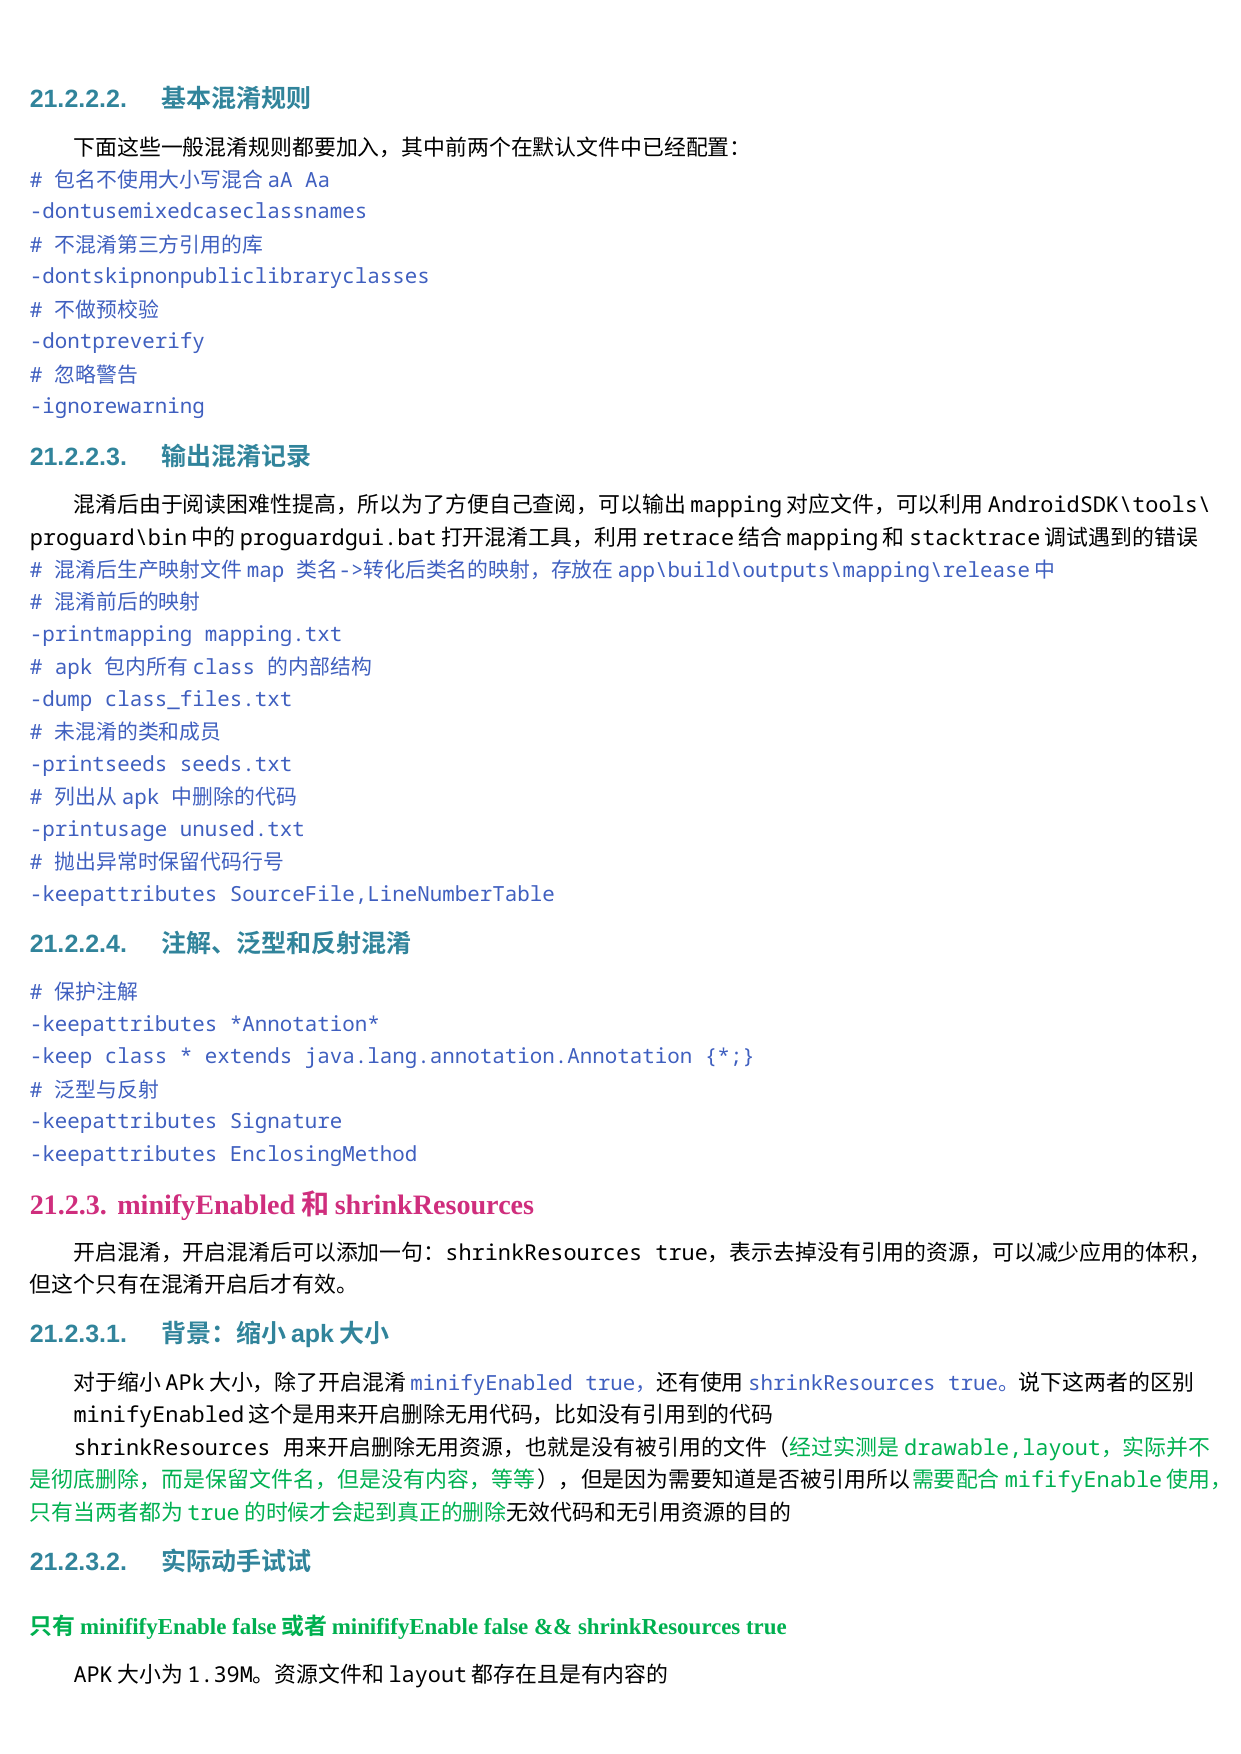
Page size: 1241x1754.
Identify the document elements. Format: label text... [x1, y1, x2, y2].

text APK大小为1.39M。资源文件和layout都存在且是有内容的 [29, 1657, 1211, 1689]
text -dontusemixedcaseclassnames [29, 194, 1211, 227]
text shrinkResources 用来开启删除无用资源，也就是没有被引用的文件（经过实测是drawable,layout，实际并不是彻底删除，而是保留文件名，但是没有内容，等等），但是因为需要知道是否被引用所以需要配合mififyEnable使用，只有当两者都为true的时候才会起到真正的删除无效代码和无引用资源的目的 [29, 1429, 1211, 1527]
text -keepattributes Signature [29, 1104, 1211, 1137]
text # 保护注解 [29, 974, 1211, 1007]
text # apk 包内所有 class 的内部结构 [29, 649, 1211, 682]
text -keepattributes SourceFile,LineNumberTable [29, 877, 1211, 909]
text # 混淆前后的映射 [29, 584, 1211, 617]
text -printmapping mapping.txt [29, 617, 1211, 649]
text # 列出从 apk 中删除的代码 [29, 779, 1211, 812]
text # 未混淆的类和成员 [29, 714, 1211, 747]
subtitle 输出混淆记录 [29, 422, 1211, 487]
subtitle 基本混淆规则 [29, 64, 1211, 129]
subtitle 实际动手试试 [29, 1527, 1211, 1592]
text # 包名不使用大小写混合 aA Aa [29, 162, 1211, 194]
subtitle minifyEnabled和shrinkResources [29, 1169, 1211, 1234]
subtitle 注解、泛型和反射混淆 [29, 909, 1211, 974]
text # 混淆后生产映射文件 map 类名->转化后类名的映射，存放在app\build\outputs\mapping\release中 [29, 552, 1211, 584]
text -keepattributes *Annotation* [29, 1007, 1211, 1039]
text 对于缩小APk大小，除了开启混淆minifyEnabled true，还有使用shrinkResources true。说下这两者的区别 [29, 1364, 1211, 1397]
text # 不混淆第三方引用的库 [29, 227, 1211, 259]
text # 不做预校验 [29, 292, 1211, 324]
text 混淆后由于阅读困难性提高，所以为了方便自己查阅，可以输出mapping对应文件，可以利用AndroidSDK\tools\proguard\bin中的proguardgui.bat打开混淆工具，利用retrace结合mapping和stacktrace调试遇到的错误 [29, 487, 1211, 552]
subtitle 背景：缩小apk大小 [29, 1299, 1211, 1364]
text 下面这些一般混淆规则都要加入，其中前两个在默认文件中已经配置： [29, 129, 1211, 162]
text # 泛型与反射 [29, 1072, 1211, 1104]
text -printseeds seeds.txt [29, 747, 1211, 779]
text -ignorewarning [29, 389, 1211, 422]
text -keepattributes EnclosingMethod [29, 1137, 1211, 1169]
text 开启混淆，开启混淆后可以添加一句：shrinkResources true，表示去掉没有引用的资源，可以减少应用的体积，但这个只有在混淆开启后才有效。 [29, 1234, 1211, 1299]
text # 忽略警告 [29, 357, 1211, 389]
text -dontpreverify [29, 324, 1211, 357]
text -printusage unused.txt [29, 812, 1211, 844]
text minifyEnabled这个是用来开启删除无用代码，比如没有引用到的代码 [29, 1397, 1211, 1429]
text -dontskipnonpubliclibraryclasses [29, 259, 1211, 292]
text -keep class * extends java.lang.annotation.Annotation {*;} [29, 1039, 1211, 1072]
text # 抛出异常时保留代码行号 [29, 844, 1211, 877]
text -dump class_files.txt [29, 682, 1211, 714]
text 只有minififyEnable false或者minififyEnable false && shrinkResources true [29, 1592, 1211, 1657]
